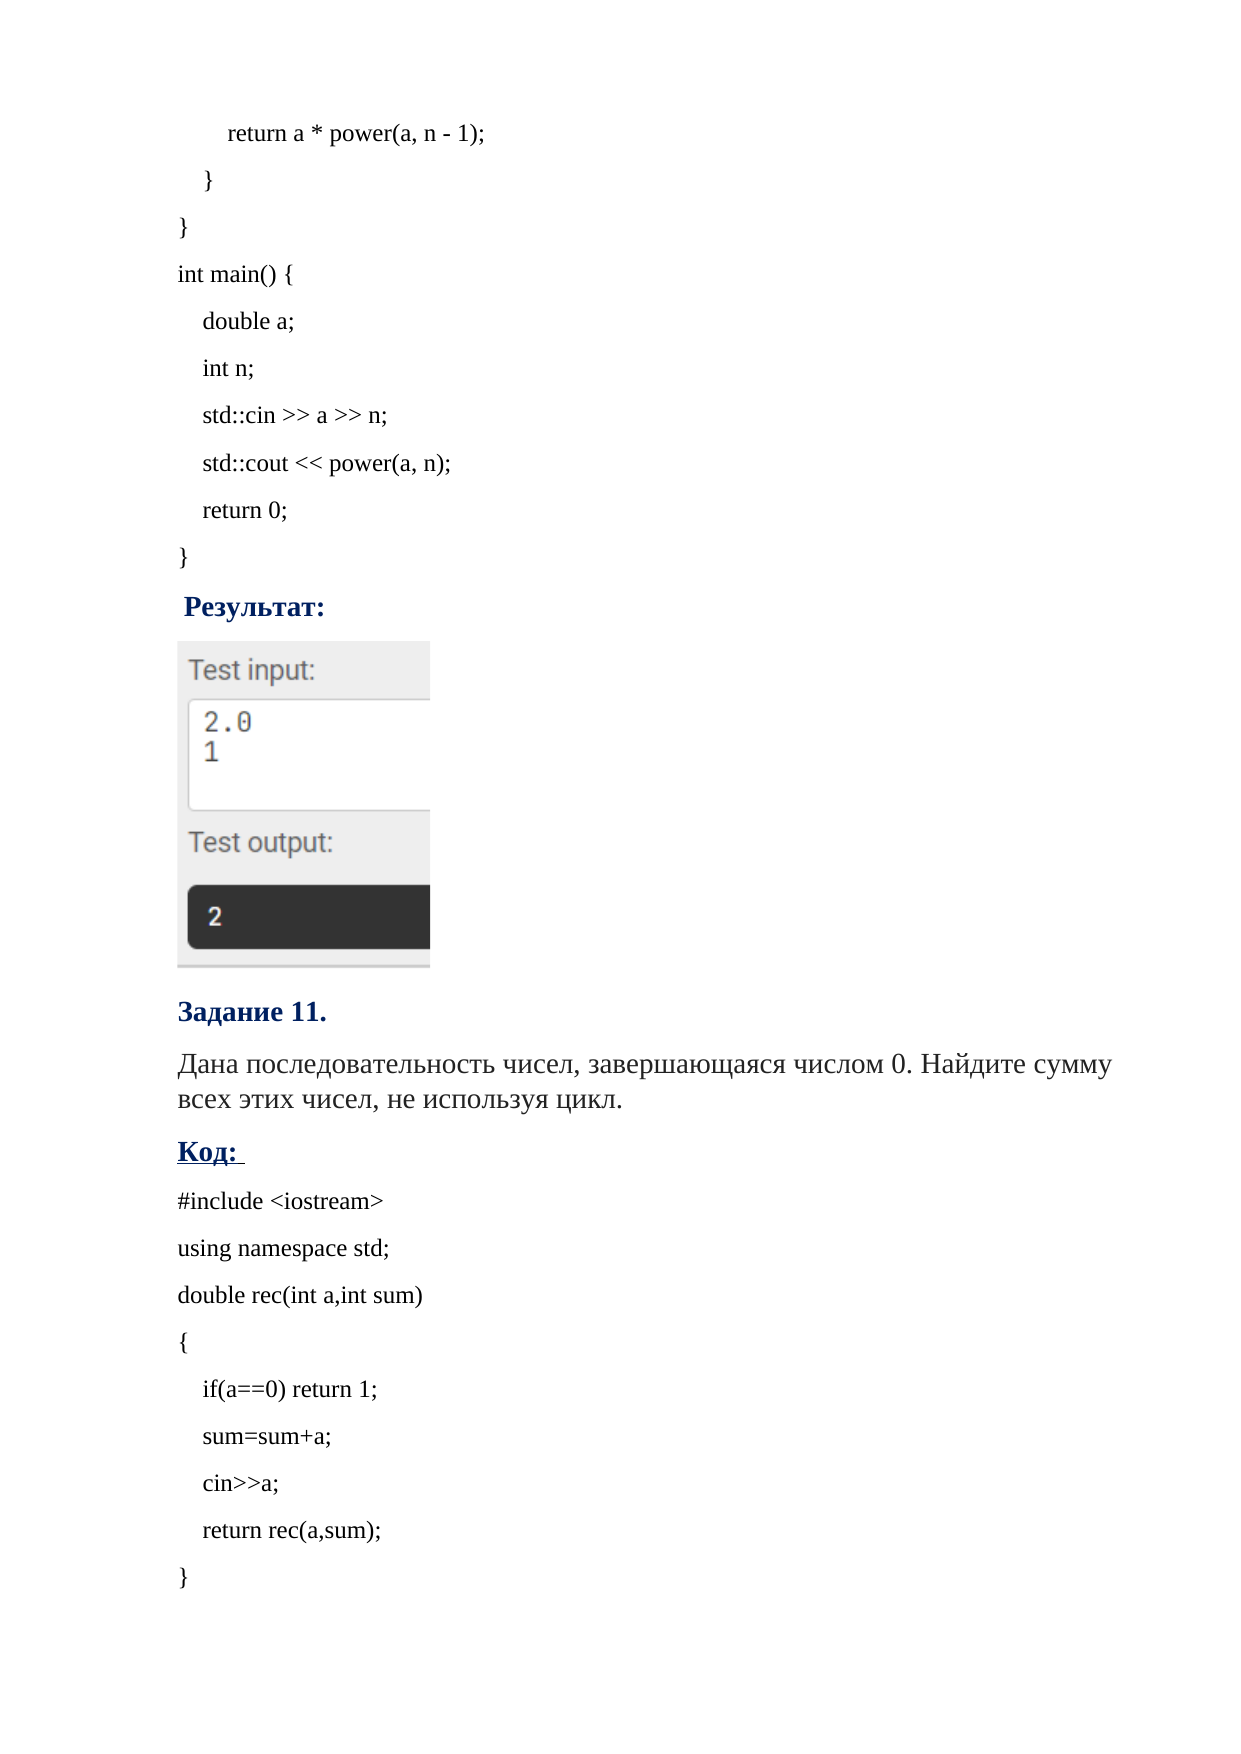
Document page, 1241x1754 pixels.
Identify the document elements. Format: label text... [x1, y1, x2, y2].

text sum=sum+a; [177, 1421, 1152, 1450]
text return rec(a,sum); [177, 1515, 1152, 1544]
text { [177, 1327, 1152, 1356]
text } [177, 165, 1152, 194]
text Результат: [177, 589, 1152, 622]
text return 0; [177, 495, 1152, 523]
text double rec(int a,int sum) [177, 1280, 1152, 1309]
text double a; [177, 306, 1152, 335]
text int n; [177, 353, 1152, 382]
text std::cin >> a >> n; [177, 401, 1152, 429]
text return a * power(a, n - 1); [177, 118, 1152, 147]
text using namespace std; [177, 1233, 1152, 1262]
picture [177, 641, 431, 976]
text cin>>a; [177, 1468, 1152, 1497]
text } [177, 212, 1152, 241]
text Код: [177, 1134, 1152, 1167]
text Задание 11. [177, 994, 1152, 1027]
text Дана последовательность чисел, завершающаяся числом 0. Найдите сумму всех этих чисел, не используя цикл. [177, 1046, 1152, 1115]
text } [177, 542, 1152, 571]
text if(a==0) return 1; [177, 1374, 1152, 1403]
text #include <iostream> [177, 1186, 1152, 1214]
text int main() { [177, 259, 1152, 288]
text std::cout << power(a, n); [177, 448, 1152, 476]
text } [177, 1562, 1152, 1591]
